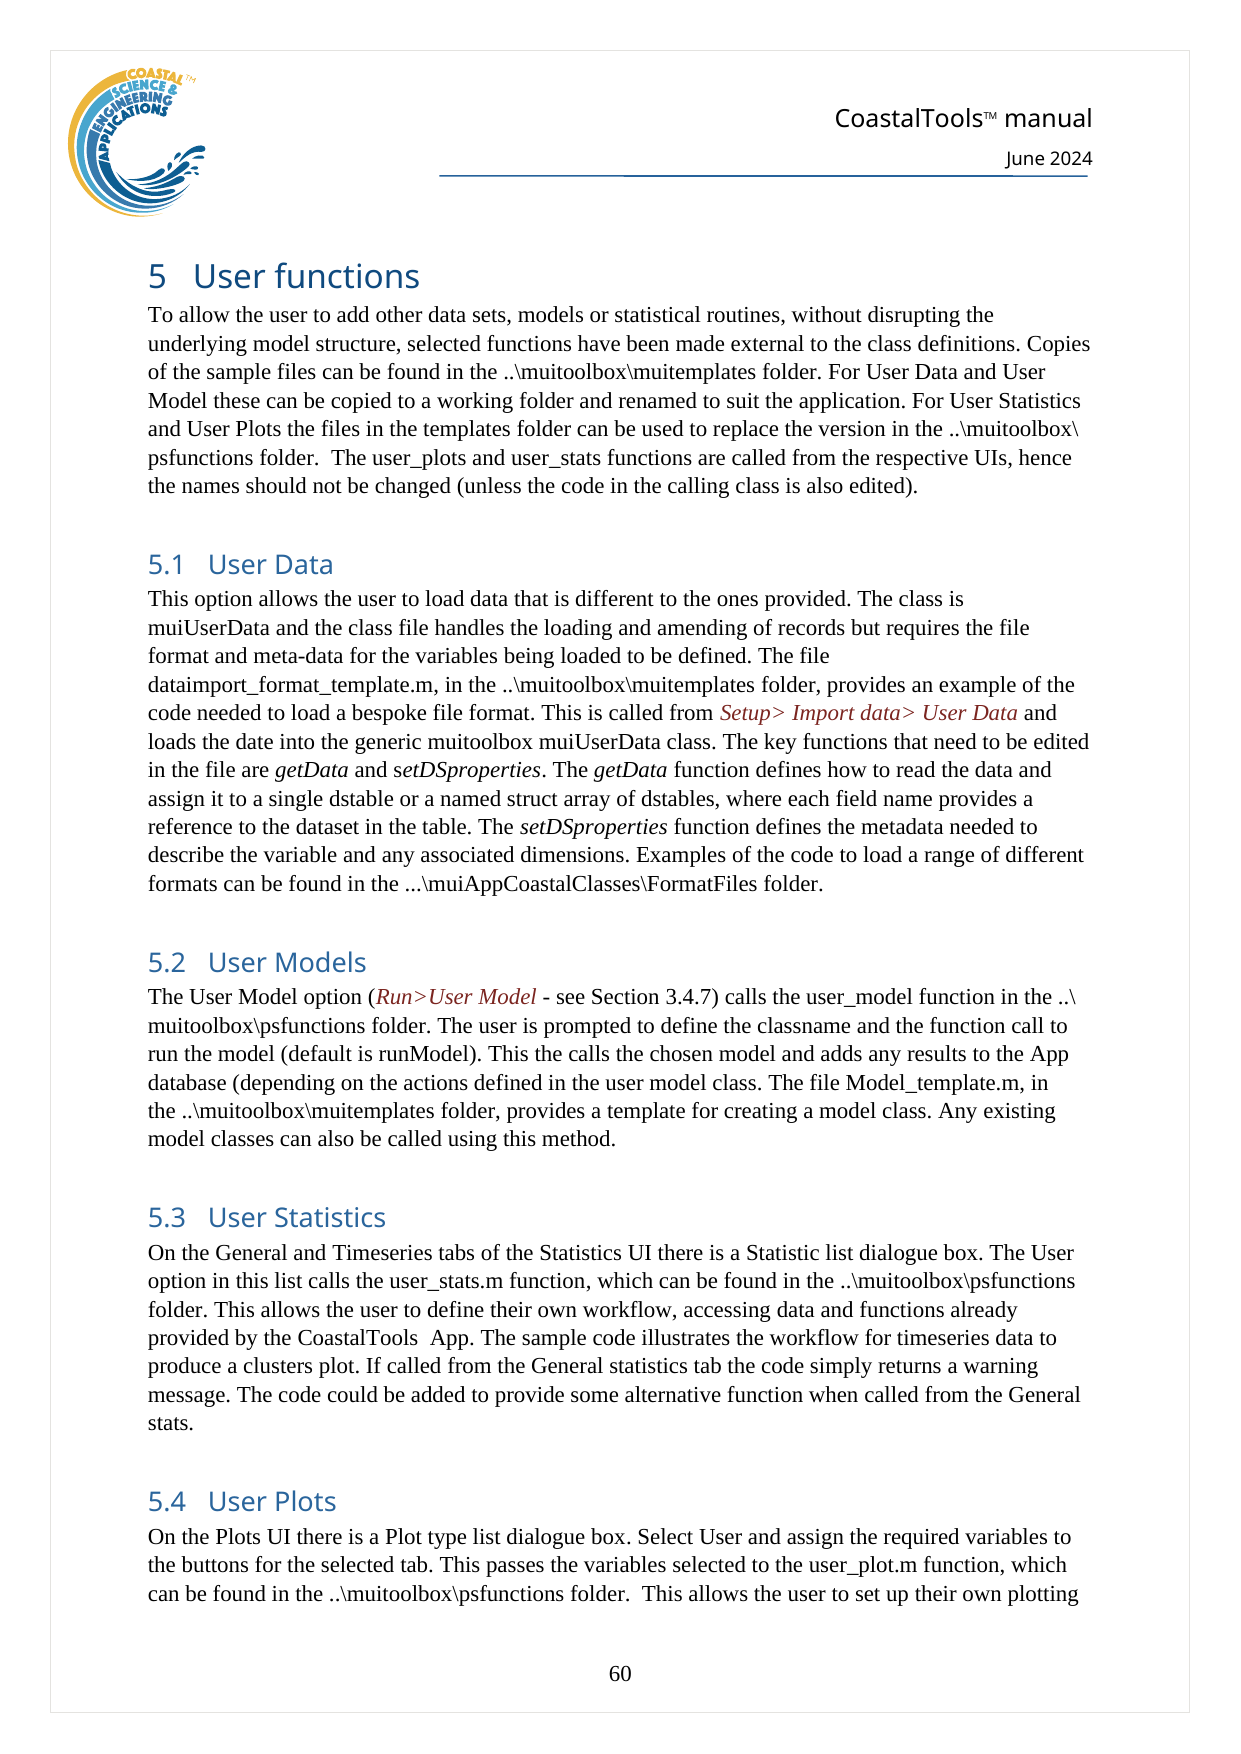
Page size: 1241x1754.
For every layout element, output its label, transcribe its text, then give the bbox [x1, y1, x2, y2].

text This option allows the user to load data that is different to the ones provided. The class is muiUserData and the class file handles the loading and amending of records but requires the file format and meta-data for the variables being loaded to be defined. The file dataimport_format_template.m, in the ..\muitoolbox\muitemplates folder, provides an example of the code needed to load a bespoke file format. This is called from Setup> Import data> User Data and loads the date into the generic muitoolbox muiUserData class. The key functions that need to be edited in the file are getData and setDSproperties. The getData function defines how to read the data and assign it to a single dstable or a named struct array of dstables, where each field name provides a reference to the dataset in the table. The setDSproperties function defines the metadata needed to describe the variable and any associated dimensions. Examples of the code to load a range of different formats can be found in the ...\muiAppCoastalClasses\FormatFiles folder. [148, 586, 1093, 896]
subtitle User Data [148, 546, 1093, 583]
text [148, 1523, 1093, 1606]
subtitle User functions [148, 253, 1093, 298]
subtitle User Models [148, 943, 1093, 980]
subtitle User Plots [148, 1483, 1093, 1520]
text The User Model option (Run>User Model - see Section 3.4.7) calls the user_model function in the ..\muitoolbox\psfunctions folder. The user is prompted to define the classname and the function call to run the model (default is runModel). This the calls the chosen model and adds any results to the App database (depending on the actions defined in the user model class. The file Model_template.m, in the ..\muitoolbox\muitemplates folder, provides a template for creating a model class. Any existing model classes can also be called using this method. [148, 983, 1093, 1152]
text On the General and Timeseries tabs of the Statistics UI there is a Statistic list dialogue box. The User option in this list calls the user_stats.m function, which can be found in the ..\muitoolbox\psfunctions folder. This allows the user to define their own workflow, accessing data and functions already provided by the App. The sample code illustrates the workflow for timeseries data to produce a clusters plot. If called from the General statistics tab the code simply returns a warning message. The code could be added to provide some alternative function when called from the General stats. [148, 1239, 1093, 1436]
text To allow the user to add other data sets, models or statistical routines, without disrupting the underlying model structure, selected functions have been made external to the class definitions. Copies of the sample files can be found in the ..\muitoolbox\muitemplates folder. For User Data and User Model these can be copied to a working folder and renamed to suit the application. For User Statistics and User Plots the files in the templates folder can be used to replace the version in the ..\muitoolbox\psfunctions folder. The user_plots and user_stats functions are called from the respective UIs, hence the names should not be changed (unless the code in the calling class is also edited). [148, 302, 1093, 498]
subtitle User Statistics [148, 1199, 1093, 1236]
